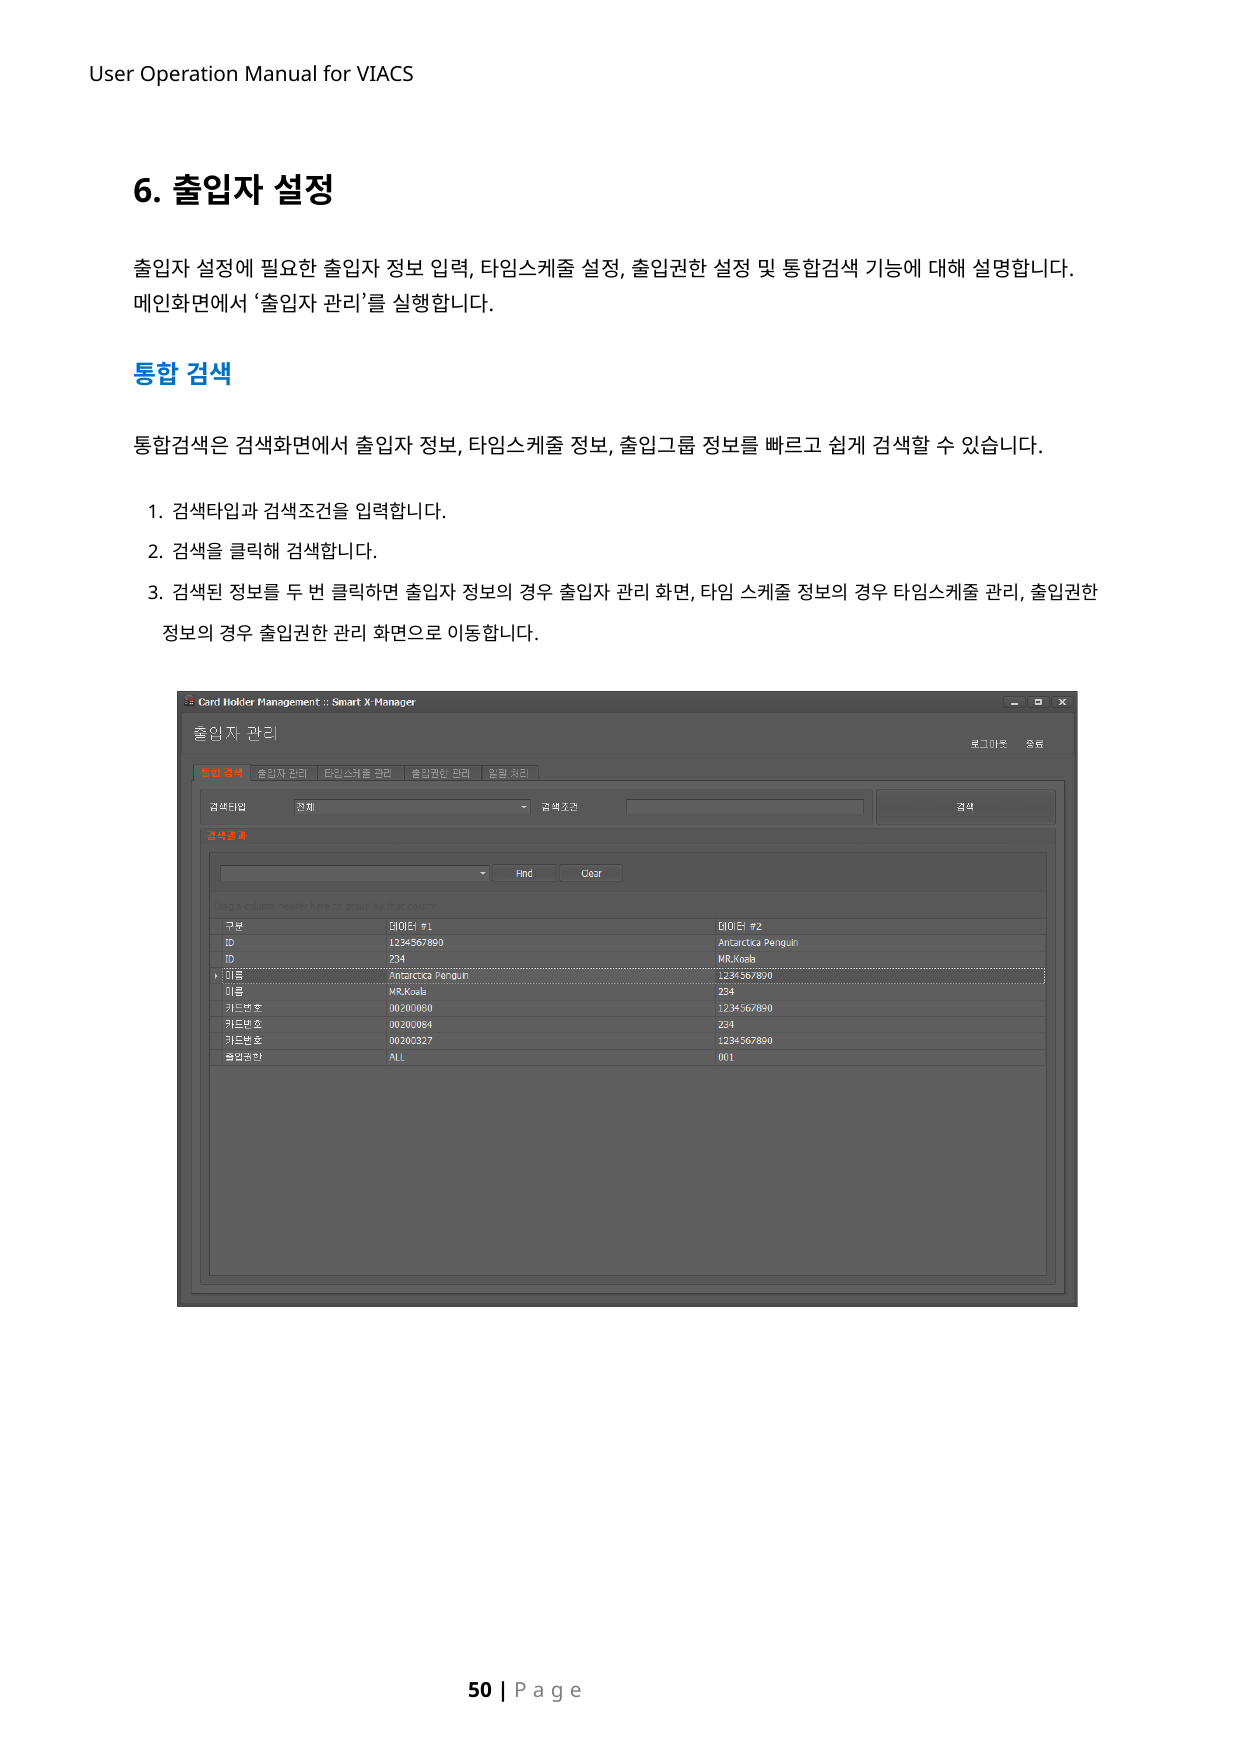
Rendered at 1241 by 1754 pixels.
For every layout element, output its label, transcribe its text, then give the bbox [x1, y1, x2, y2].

picture [177, 691, 1078, 1307]
text 출입자 설정에 필요한 출입자 정보 입력, 타임스케줄 설정, 출입권한 설정 및 통합검색 기능에 대해 설명합니다. 메인화면에서 ‘출입자 관리’를 실행합니다. [133, 252, 1152, 317]
text 통합 검색 [133, 354, 1152, 391]
list 검색타입과 검색조건을 입력합니다. [147, 496, 1152, 523]
text 통합검색은 검색화면에서 출입자 정보, 타임스케줄 정보, 출입그룹 정보를 빠르고 쉽게 검색할 수 있습니다. [133, 429, 1152, 459]
list 검색을 클릭해 검색합니다. [148, 537, 1152, 564]
list 출입자 설정 [133, 164, 1152, 213]
list 검색된 정보를 두 번 클릭하면 출입자 정보의 경우 출입자 관리 화면, 타임 스케줄 정보의 경우 타임스케줄 관리, 출입권한 정보의 경우 출입권한 관리 화면으로 이동합니다. [148, 578, 1152, 646]
